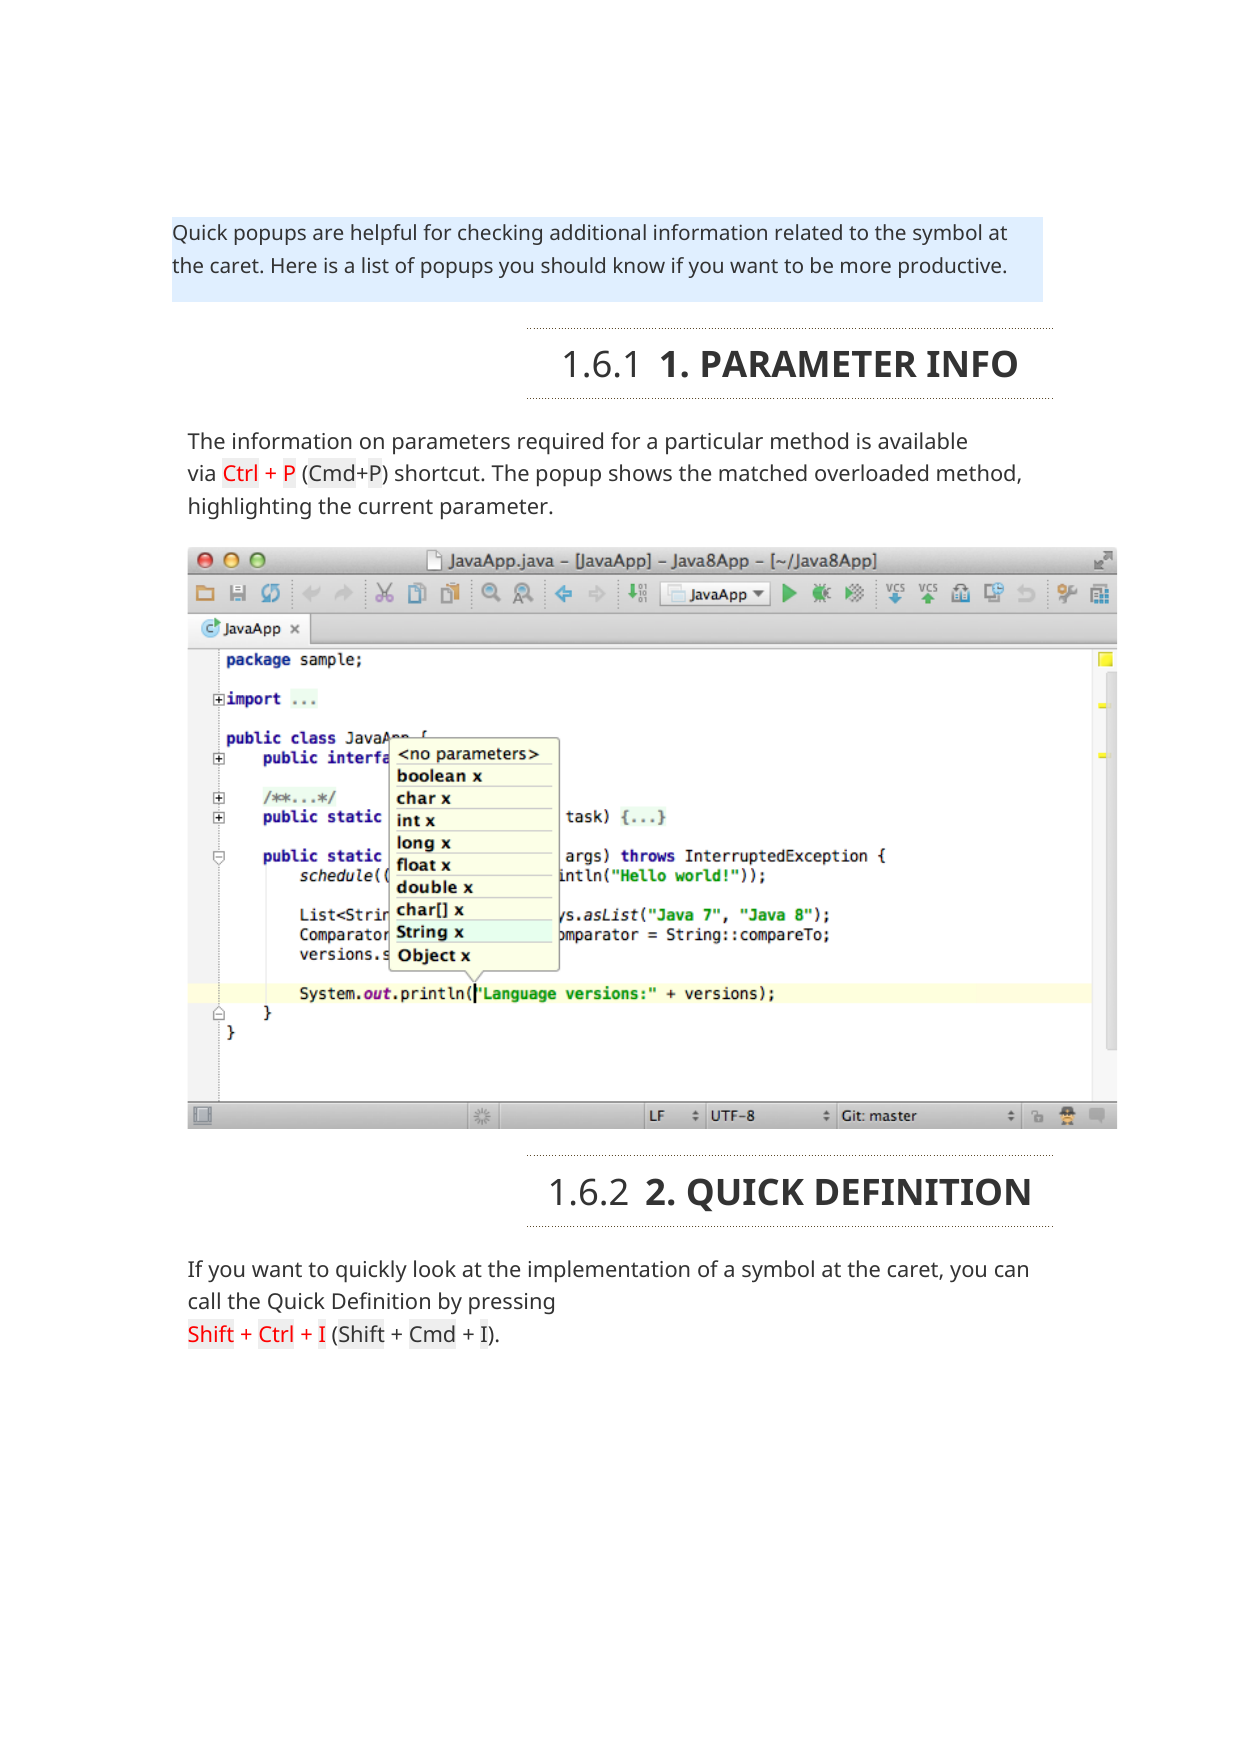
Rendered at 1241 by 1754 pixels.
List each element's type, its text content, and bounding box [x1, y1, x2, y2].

subtitle 1. Parameter info [527, 327, 1053, 399]
picture [187, 547, 1118, 1129]
table_header Quick popups are helpful for checking additional information related to the symbol at the caret. Here is a list of popups you should know if you want to be more productive. [172, 217, 1043, 302]
text If you want to quickly look at the implementation of a symbol at the caret, you can call the Quick Definition by pressing Shift + Ctrl + I (Shift + Cmd + I). [187, 1252, 1053, 1350]
text The information on parameters required for a particular method is available via Ctrl + P (Cmd+P) shortcut. The popup shows the matched overloaded method, highlighting the current parameter. [187, 424, 1053, 522]
subtitle 2. Quick Definition [527, 1155, 1053, 1227]
